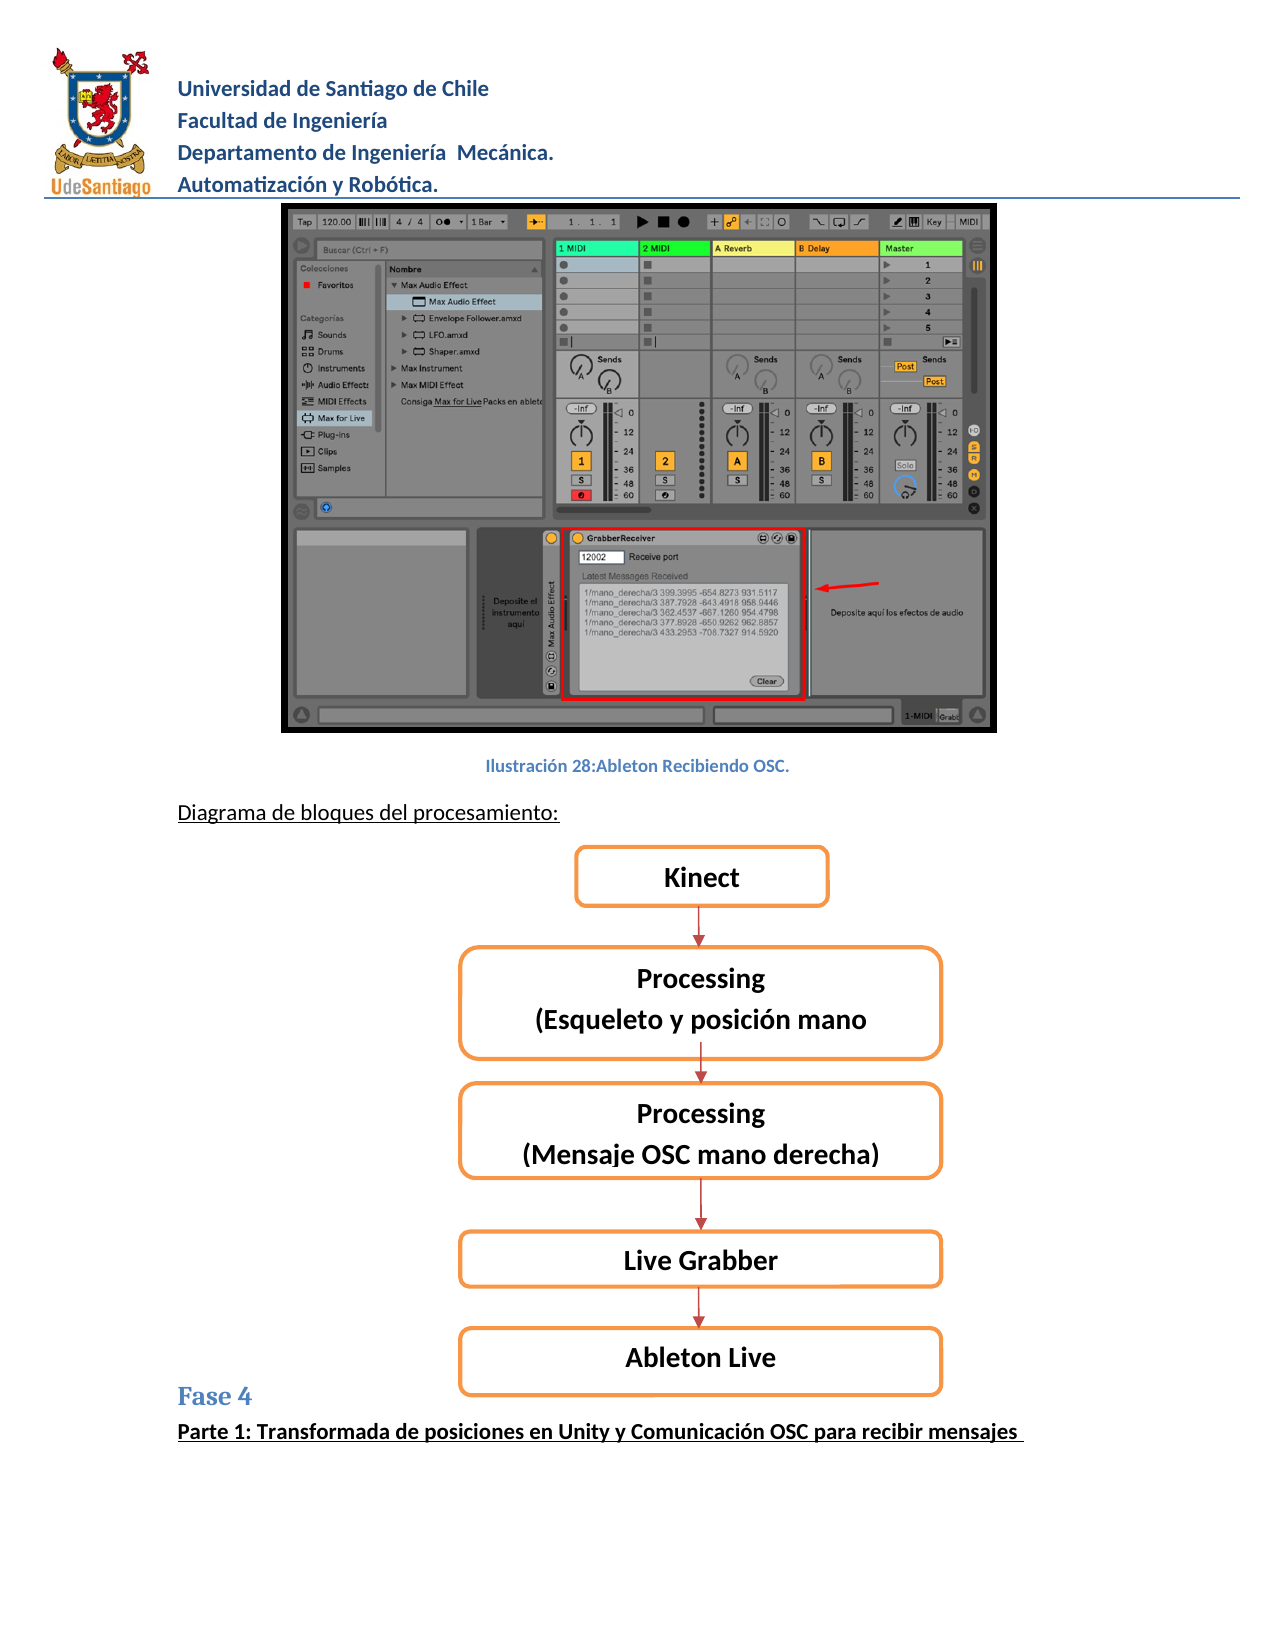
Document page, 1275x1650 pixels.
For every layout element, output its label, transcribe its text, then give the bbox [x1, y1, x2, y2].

picture [43, 43, 162, 197]
picture [288, 209, 990, 727]
picture [43, 198, 162, 205]
text Diagrama de bloques del procesamiento: [177, 798, 1098, 826]
subtitle Fase 4 [177, 1381, 1098, 1412]
text Parte 1: Transformada de posiciones en Unity y Comunicación OSC para recibir mensajes [177, 1417, 1098, 1445]
text Ilustración 28:Ableton Recibiendo OSC. [177, 754, 1098, 777]
